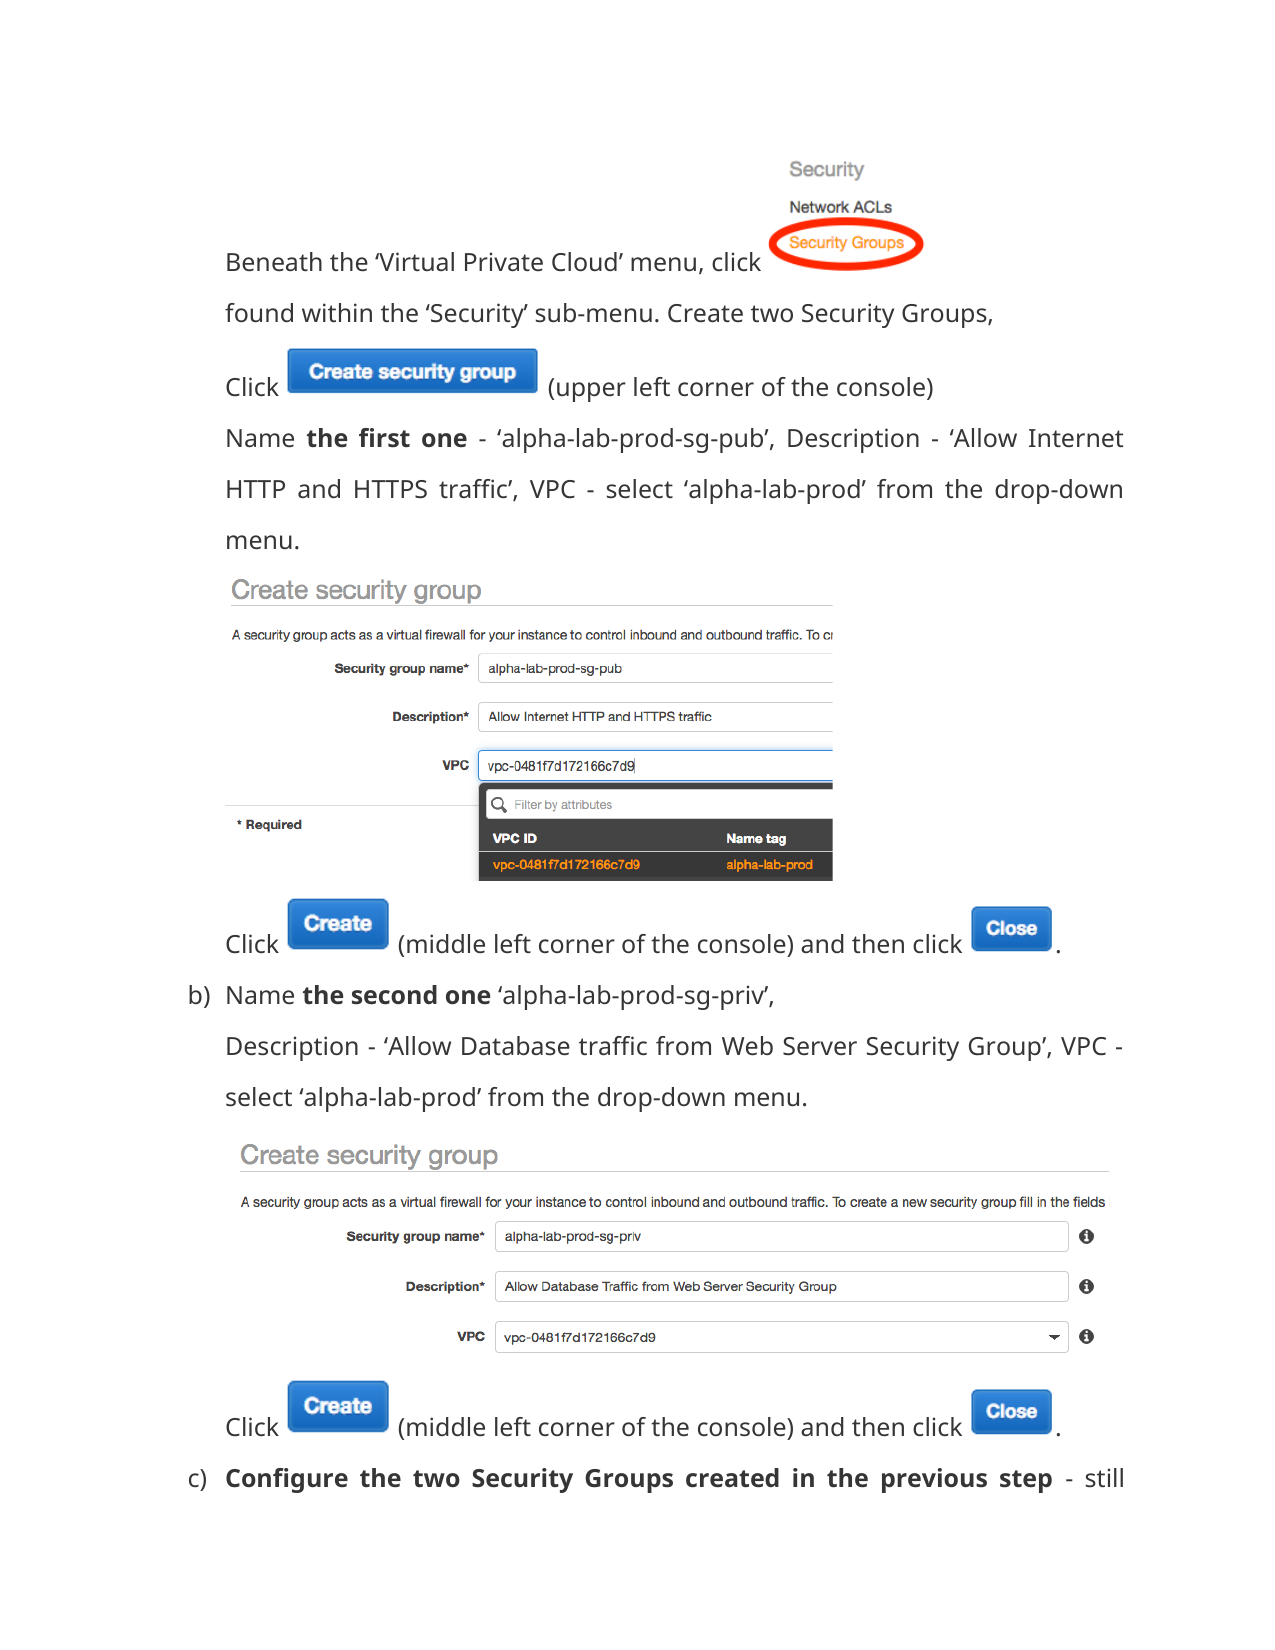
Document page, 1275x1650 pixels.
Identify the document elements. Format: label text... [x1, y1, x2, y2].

list Description - ‘Allow Database traffic from Web Server Security Group’, VPC - select ‘alpha-lab-prod’ from the drop-down menu. [225, 1029, 1125, 1114]
picture [768, 150, 955, 271]
picture [969, 1387, 1055, 1437]
picture [285, 1378, 392, 1437]
picture [225, 573, 833, 881]
list Click (middle left corner of the console) and then click . [225, 896, 1125, 961]
list Name the second one ‘alpha-lab-prod-sg-priv’, [187, 978, 1125, 1012]
picture [969, 905, 1055, 954]
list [187, 1461, 1125, 1494]
list Name the first one - ‘alpha-lab-prod-sg-pub’, Description - ‘Allow Internet HTTP and HTTPS traffic’, VPC - select ‘alpha-lab-prod’ from the drop-down menu. [225, 420, 1125, 556]
picture [285, 896, 392, 954]
list Click (middle left corner of the console) and then click . [225, 1379, 1125, 1443]
picture [225, 1131, 1110, 1364]
list Beneath the ‘Virtual Private Cloud’ menu, click [225, 150, 1125, 278]
list found within the ‘Security’ sub-menu. Create two Security Groups, [225, 295, 1125, 329]
picture [285, 346, 542, 396]
